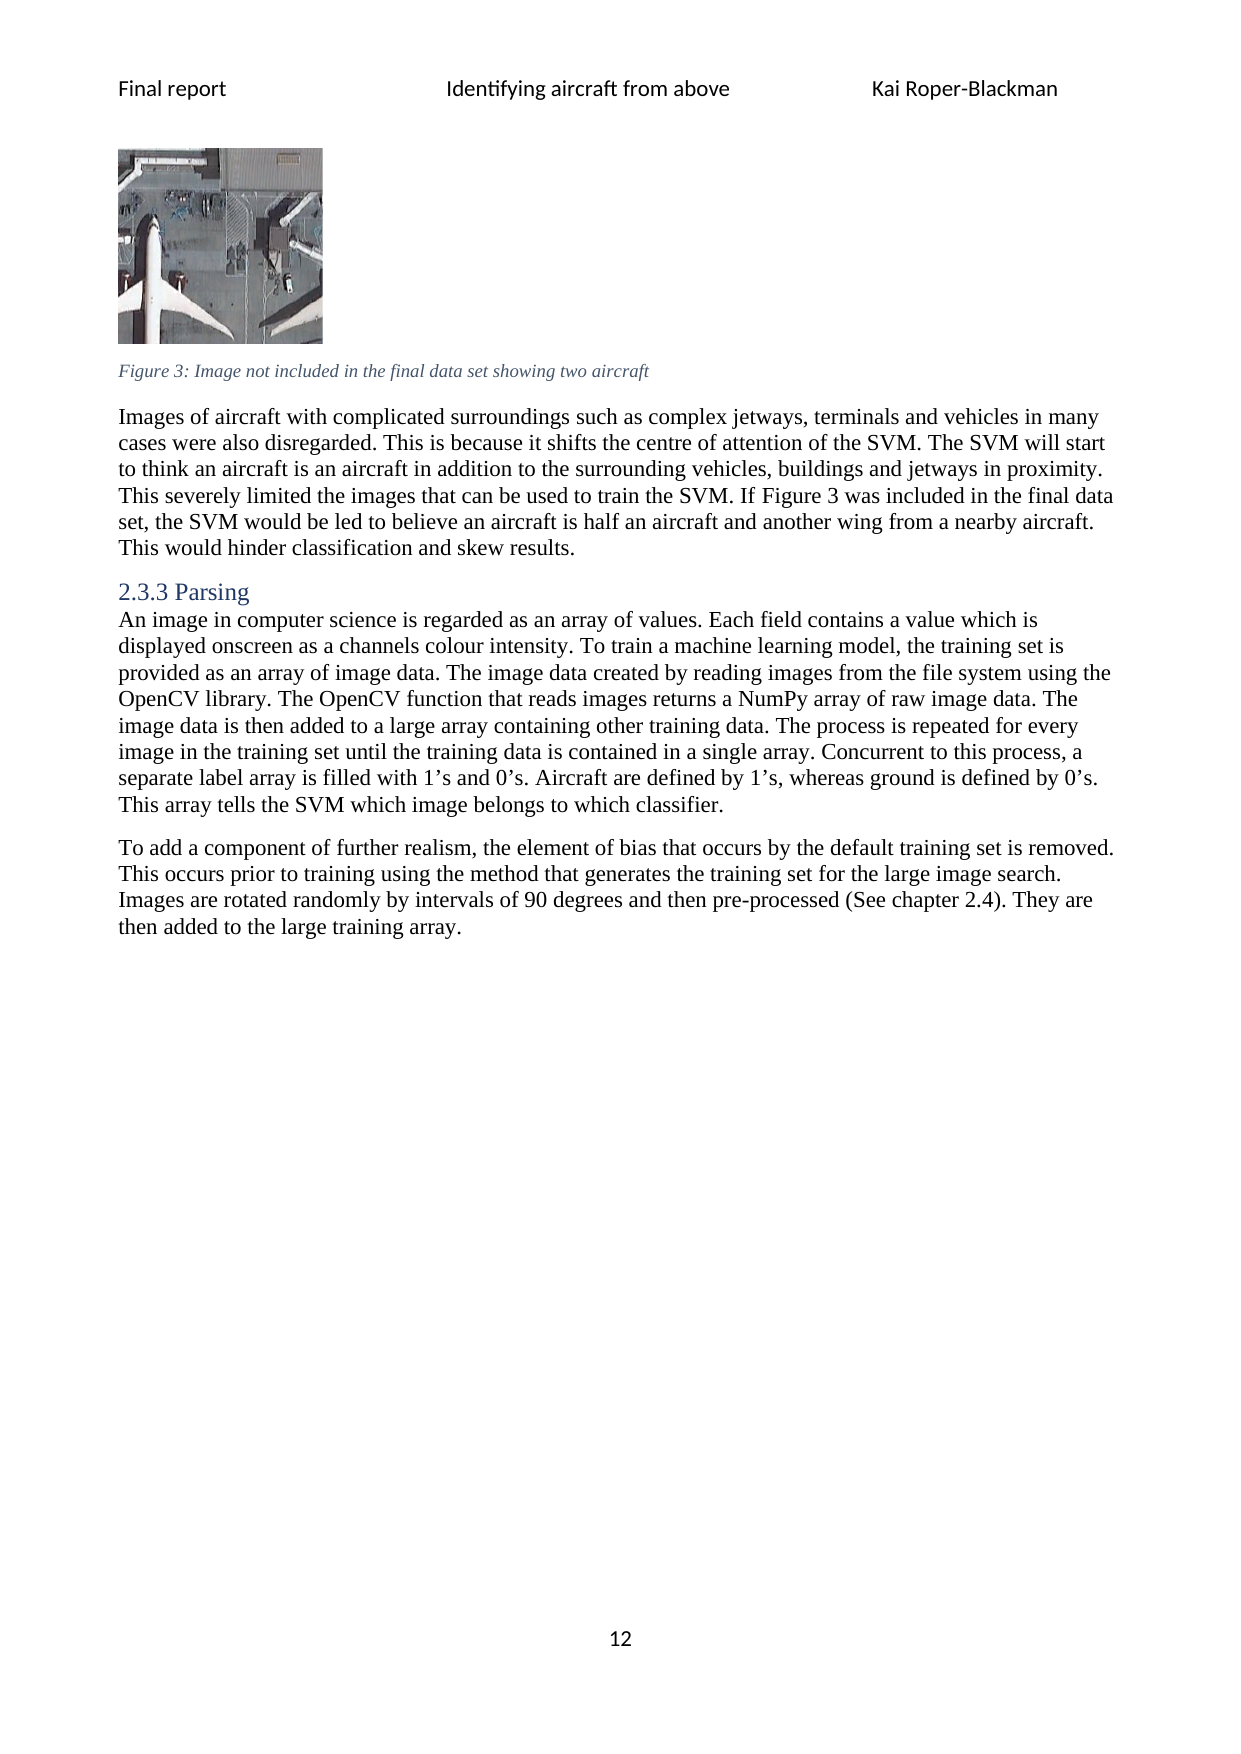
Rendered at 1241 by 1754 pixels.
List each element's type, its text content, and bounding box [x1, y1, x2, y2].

text Figure 3: Image not included in the final data set showing two aircraft [118, 360, 1122, 382]
picture [118, 148, 323, 344]
text To add a component of further realism, the element of bias that occurs by the default training set is removed. This occurs prior to training using the method that generates the training set for the large image search. Images are rotated randomly by intervals of 90 degrees and then pre-processed (See chapter 2.4). They are then added to the large training array. [118, 834, 1122, 939]
subtitle 2.3.3 Parsing [118, 577, 1122, 606]
text An image in computer science is regarded as an array of values. Each field contains a value which is displayed onscreen as a channels colour intensity. To train a machine learning model, the training set is provided as an array of image data. The image data created by reading images from the file system using the OpenCV library. The OpenCV function that reads images returns a NumPy array of raw image data. The image data is then added to a large array containing other training data. The process is repeated for every image in the training set until the training data is contained in a single array. Concurrent to this process, a separate label array is filled with 1’s and 0’s. Aircraft are defined by 1’s, whereas ground is defined by 0’s. This array tells the SVM which image belongs to which classifier. [118, 606, 1122, 817]
text Images of aircraft with complicated surroundings such as complex jetways, terminals and vehicles in many cases were also disregarded. This is because it shifts the centre of attention of the SVM. The SVM will start to think an aircraft is an aircraft in addition to the surrounding vehicles, buildings and jetways in proximity. This severely limited the images that can be used to train the SVM. If Figure 3 was included in the final data set, the SVM would be led to believe an aircraft is half an aircraft and another wing from a nearby aircraft. This would hinder classification and skew results. [118, 403, 1122, 561]
